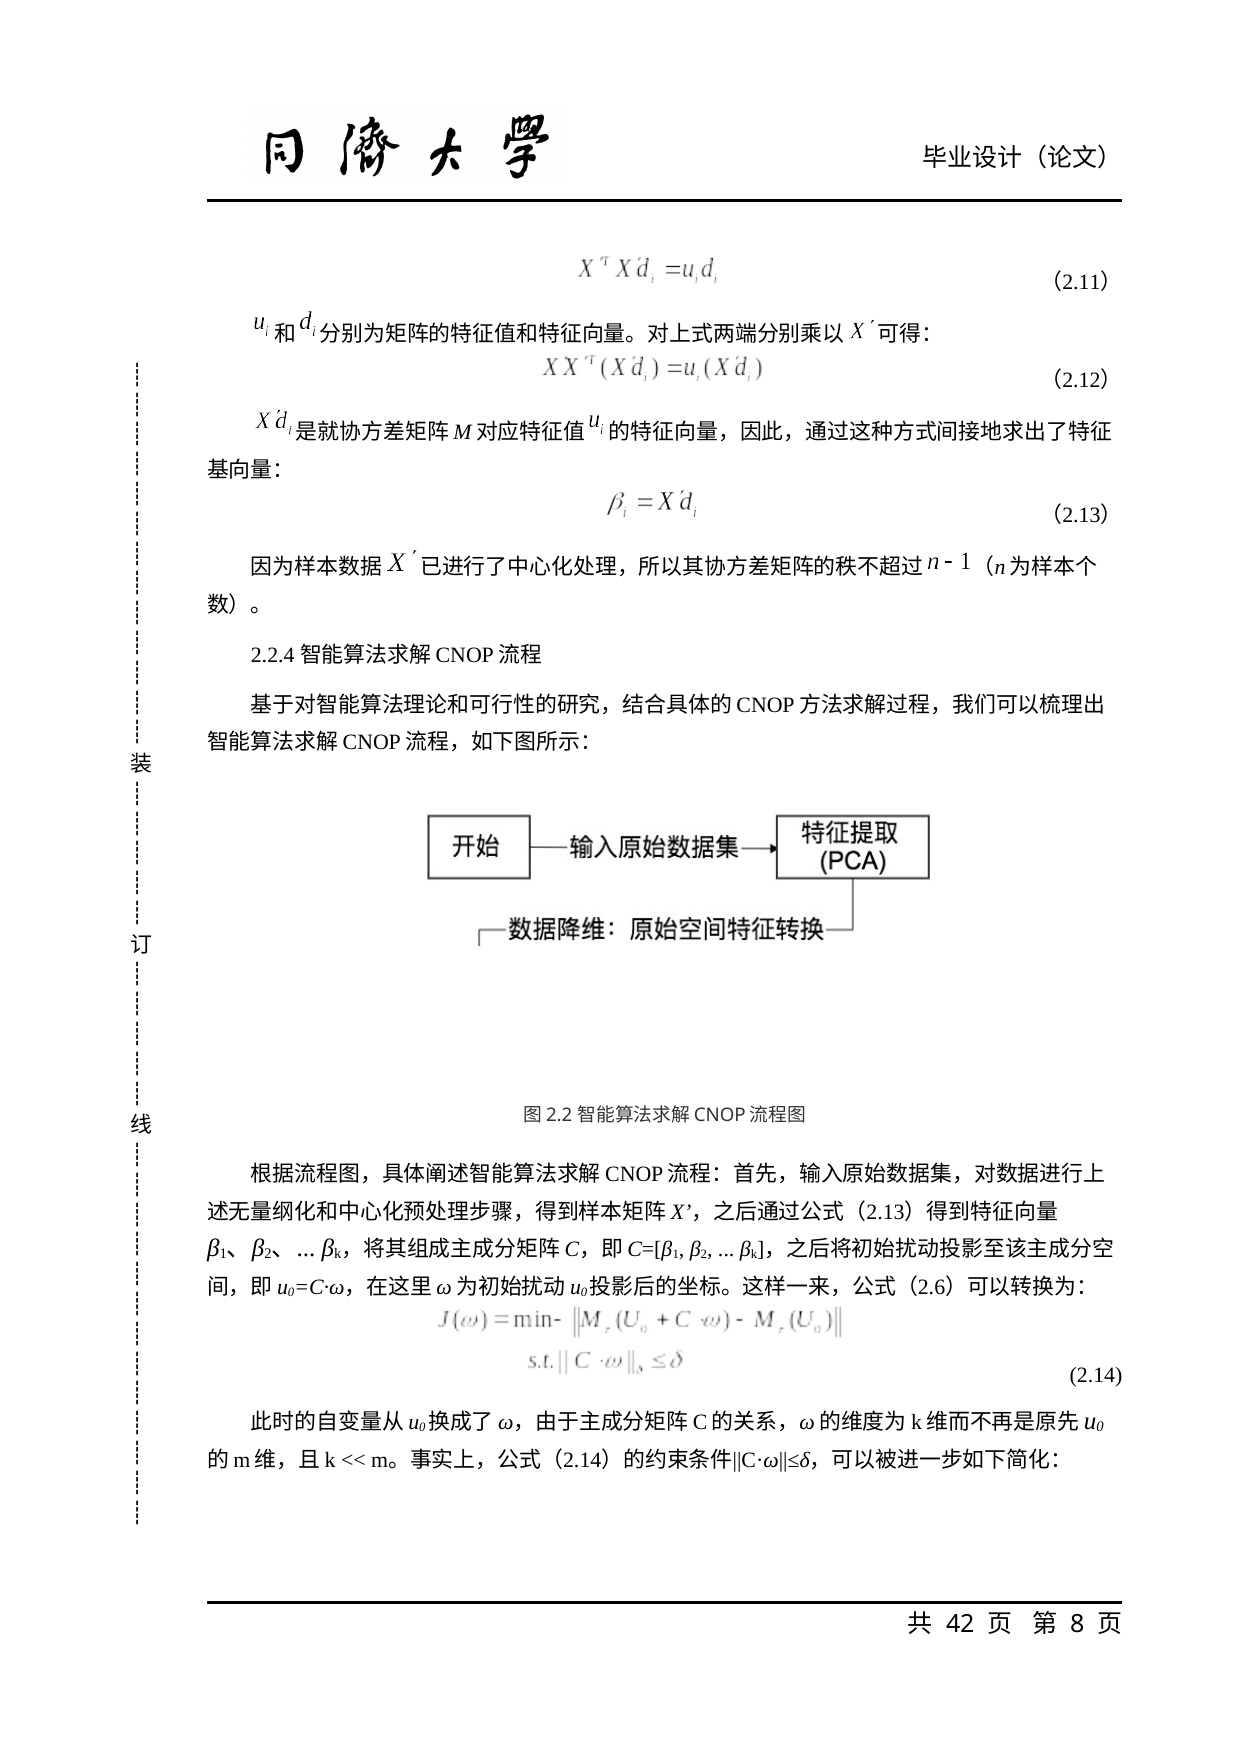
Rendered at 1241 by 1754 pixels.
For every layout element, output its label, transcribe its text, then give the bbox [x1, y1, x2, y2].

text 和分别为矩阵的特征值和特征向量。对上式两端分别乘以可得： [207, 312, 1122, 349]
picture [244, 106, 567, 185]
text （2.13） [207, 484, 1122, 529]
text 图2.2 智能算法求解CNOP流程图 [207, 1099, 1122, 1126]
subtitle 2.2.4 智能算法求解CNOP流程 [207, 632, 1122, 670]
text 根据流程图，具体阐述智能算法求解CNOP流程：首先，输入原始数据集，对数据进行上述无量纲化和中心化预处理步骤，得到样本矩阵X’，之后通过公式（2.13）得到特征向量β1、β2、... βk，将其组成主成分矩阵C，即C=[β1, β2, ... βk]，之后将初始扰动投影至该主成分空间，即u0=C·ω，在这里ω为初始扰动u0投影后的坐标。这样一来，公式（2.6）可以转换为： [207, 1152, 1122, 1302]
text （2.12） [207, 349, 1122, 394]
text 基于对智能算法理论和可行性的研究，结合具体的CNOP方法求解过程，我们可以梳理出智能算法求解CNOP流程，如下图所示： [207, 682, 1122, 757]
picture [388, 802, 945, 946]
text 此时的自变量从u0换成了ω，由于主成分矩阵C的关系，ω的维度为k维而不再是原先u0的m维，且k << m。事实上，公式（2.14）的约束条件||C·ω||≤δ，可以被进一步如下简化： [207, 1399, 1122, 1474]
text 因为样本数据已进行了中心化处理，所以其协方差矩阵的秩不超过（n为样本个数）。 [207, 545, 1122, 620]
text 是就协方差矩阵M对应特征值的特征向量，因此，通过这种方式间接地求出了特征基向量： [207, 409, 1122, 484]
text (2.14) [207, 1302, 1122, 1387]
text （2.11） [207, 251, 1122, 296]
